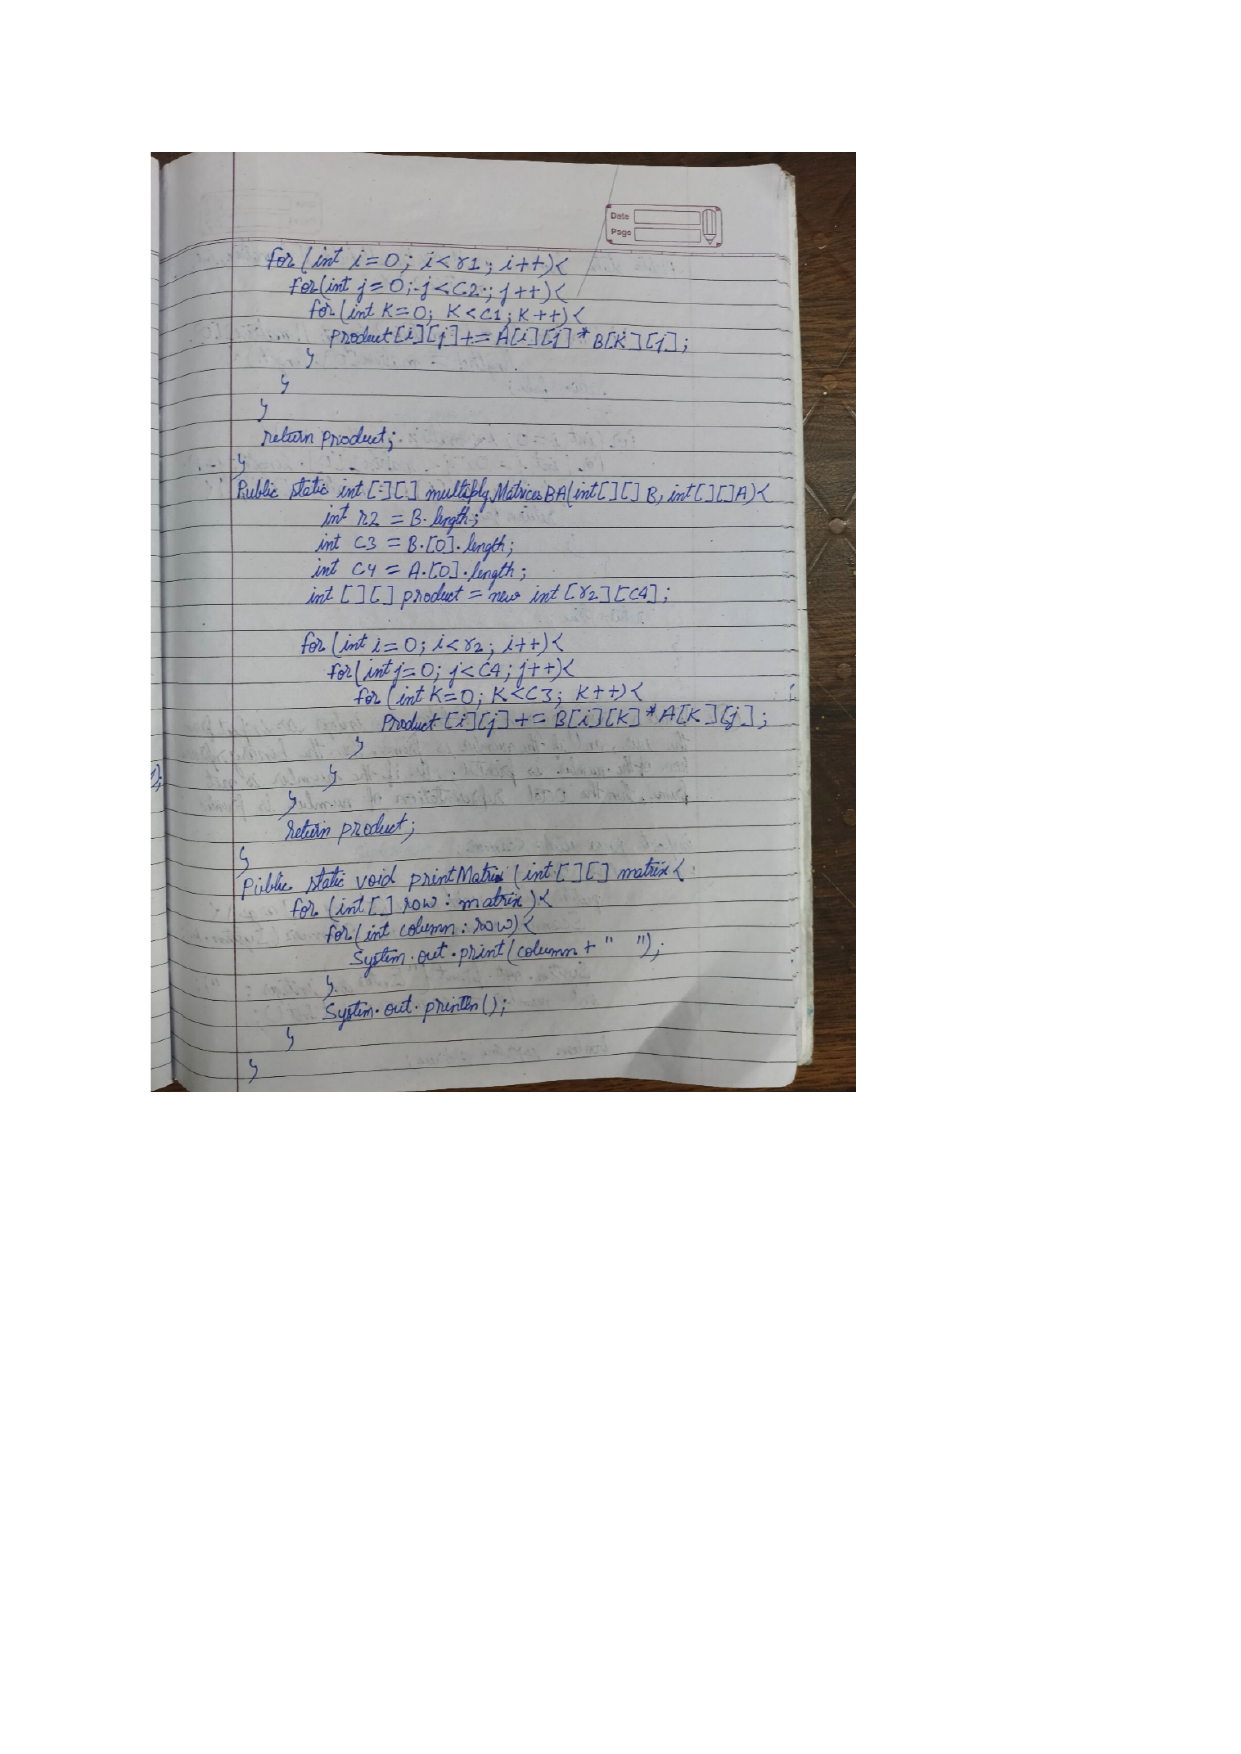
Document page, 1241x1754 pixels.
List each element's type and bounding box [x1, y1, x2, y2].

picture [151, 153, 856, 1091]
